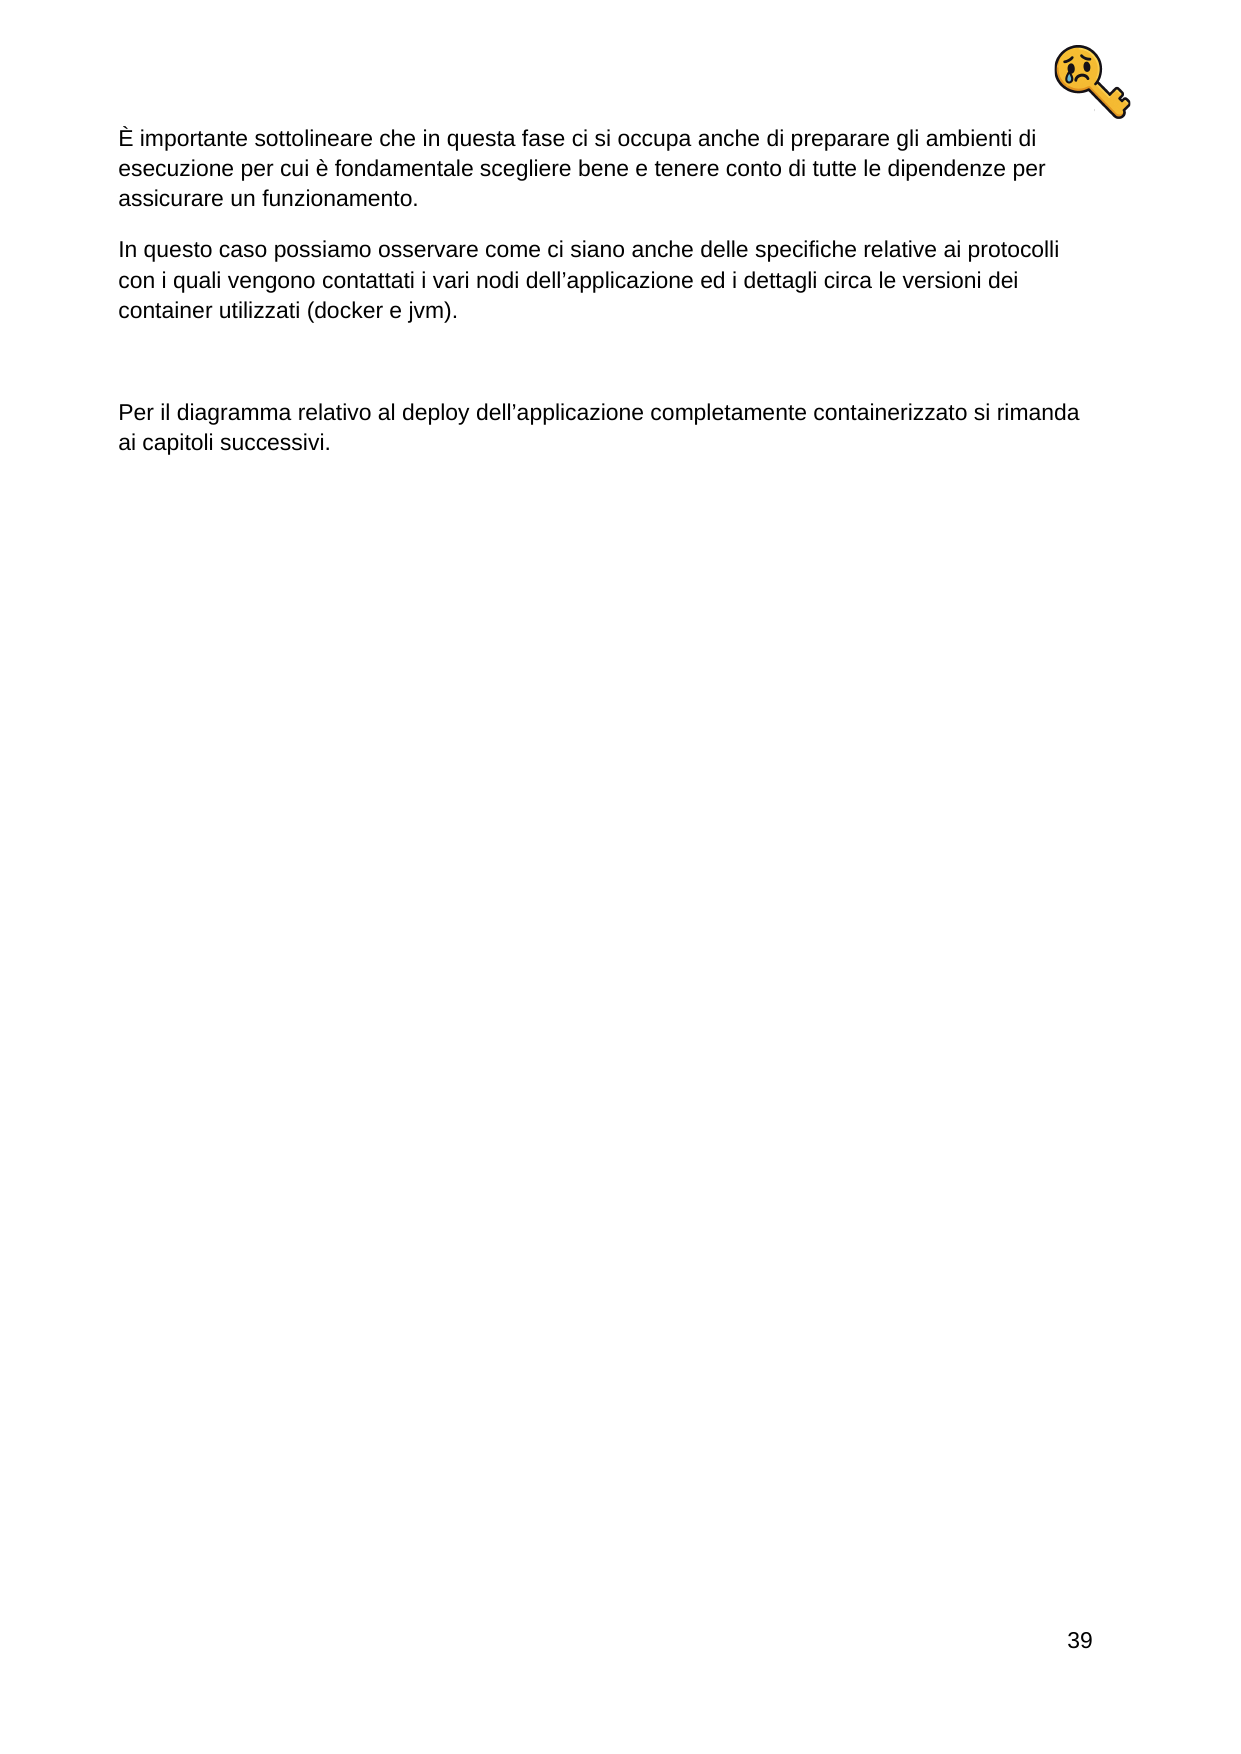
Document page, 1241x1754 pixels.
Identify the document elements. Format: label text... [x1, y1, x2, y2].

text Per il diagramma relativo al deploy dell’applicazione completamente containerizzato si rimanda ai capitoli successivi. [118, 399, 1092, 455]
picture [1054, 45, 1131, 119]
text In questo caso possiamo osservare come ci siano anche delle specifiche relative ai protocolli con i quali vengono contattati i vari nodi dell’applicazione ed i dettagli circa le versioni dei container utilizzati (docker e jvm). [118, 236, 1092, 323]
text È importante sottolineare che in questa fase ci si occupa anche di preparare gli ambienti di esecuzione per cui è fondamentale scegliere bene e tenere conto di tutte le dipendenze per assicurare un funzionamento. [118, 125, 1092, 212]
